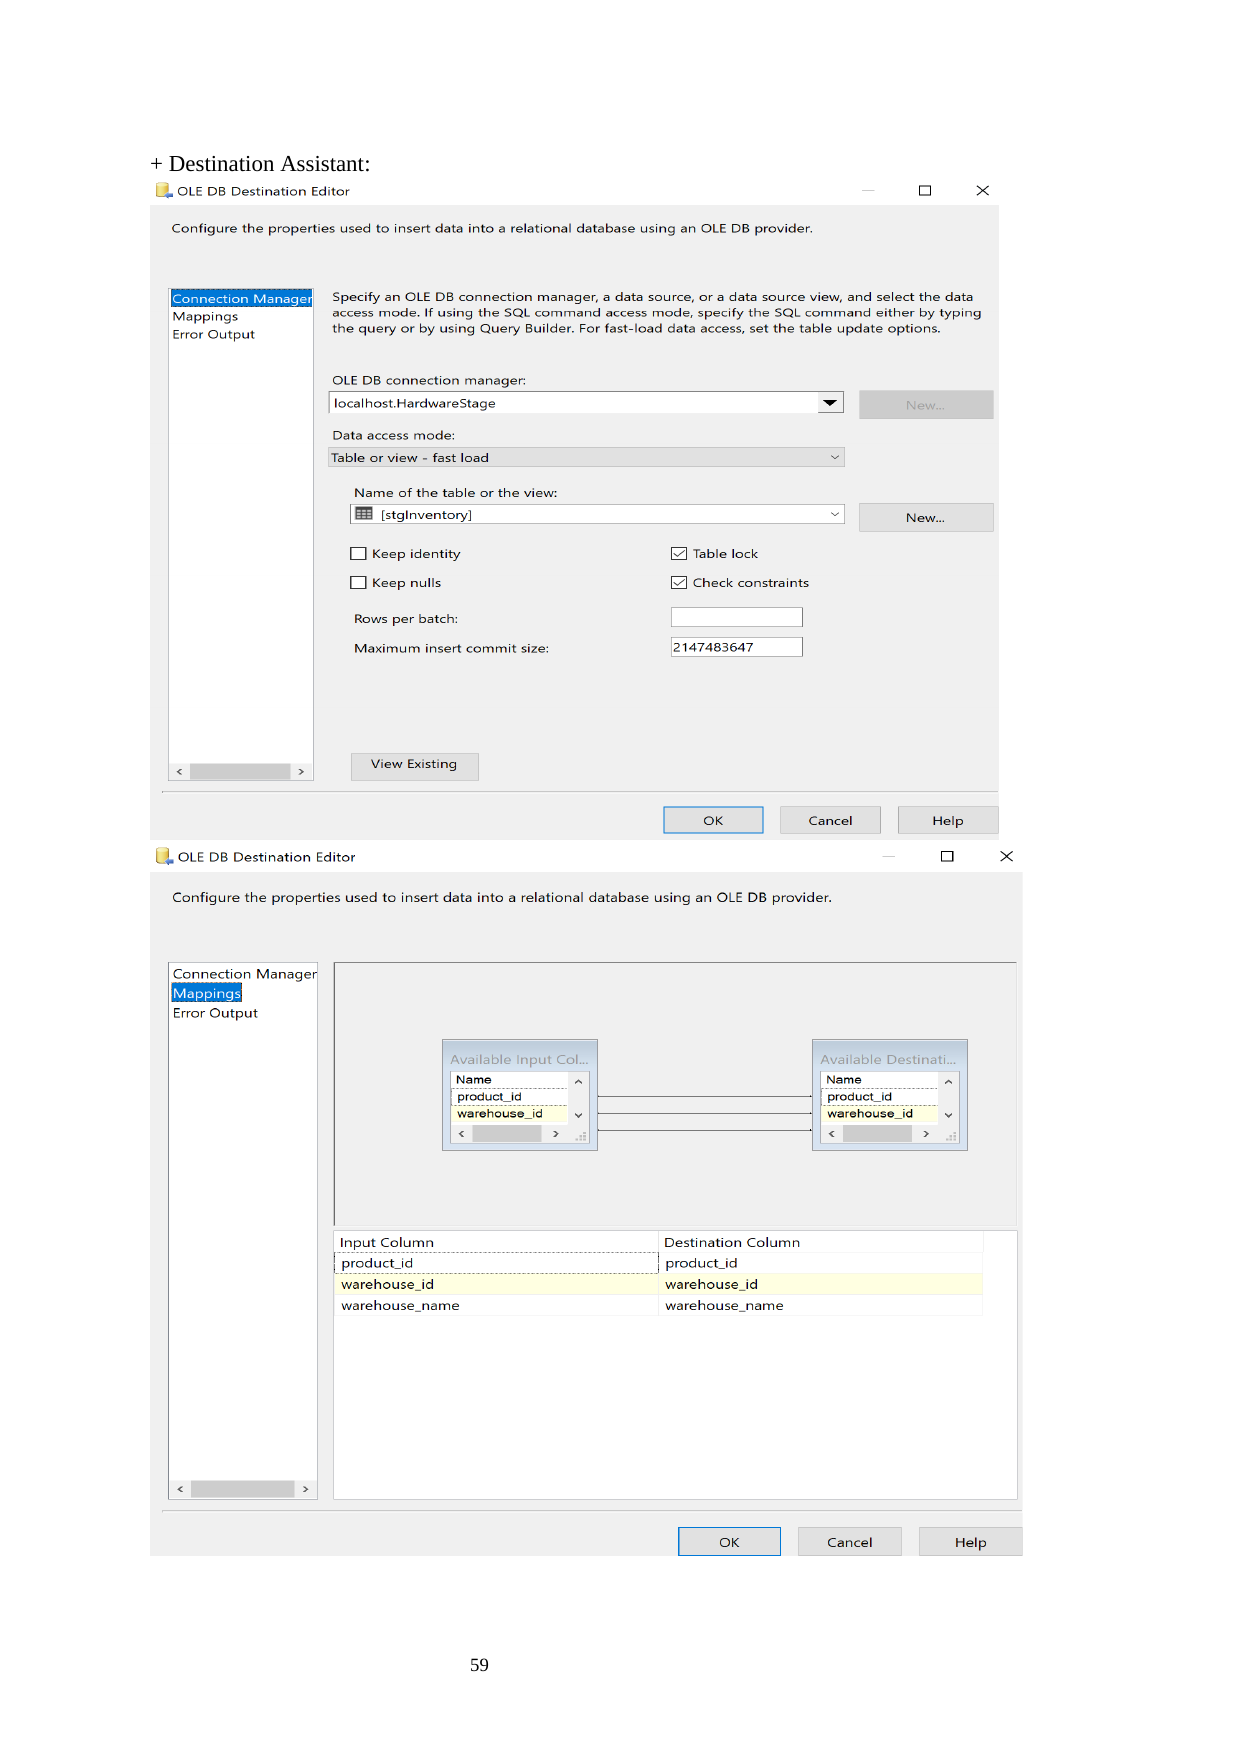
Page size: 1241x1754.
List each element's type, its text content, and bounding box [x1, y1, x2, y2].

picture [150, 179, 999, 840]
text + Destination Assistant: [150, 150, 1090, 176]
picture [150, 843, 1023, 1556]
